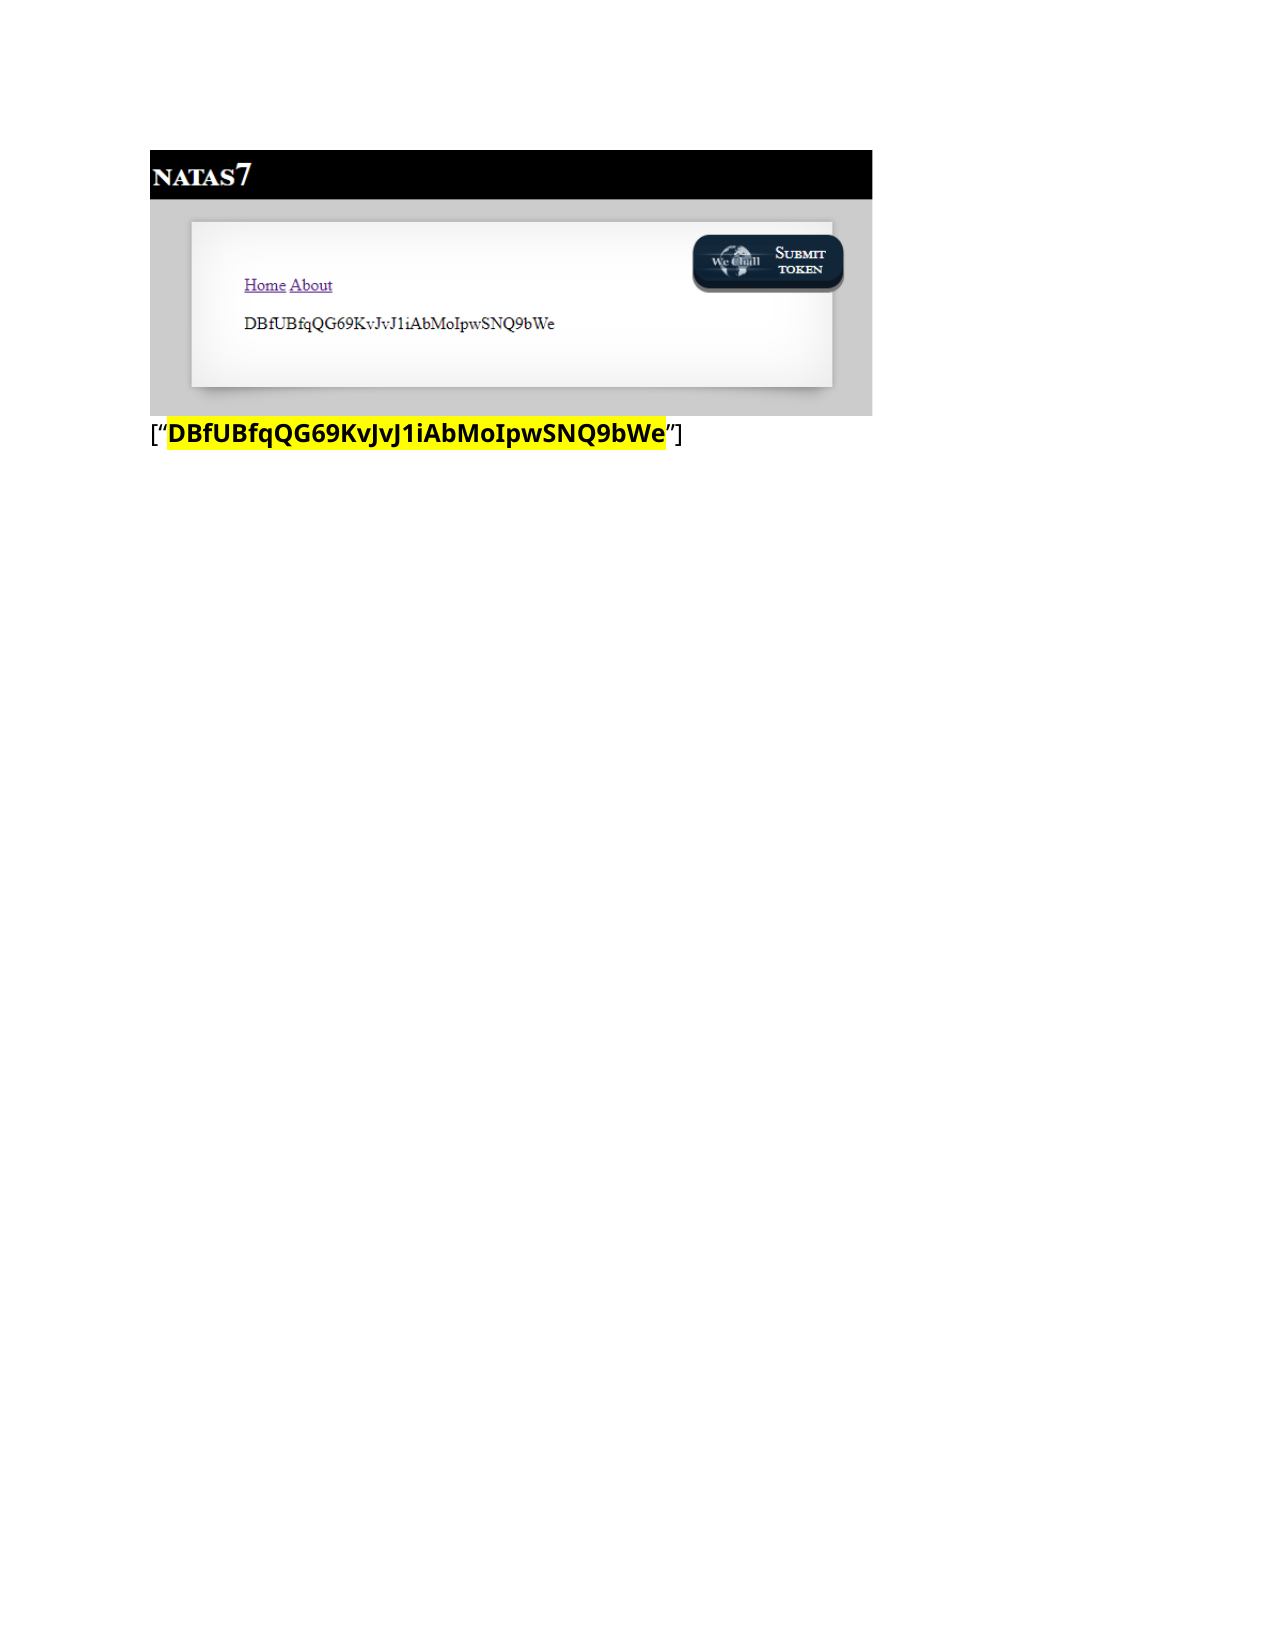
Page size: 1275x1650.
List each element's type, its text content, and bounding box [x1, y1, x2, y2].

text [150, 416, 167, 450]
picture [150, 150, 873, 416]
text [“DBfUBfqQG69KvJvJ1iAbMoIpwSNQ9bWe”] [666, 416, 1125, 450]
